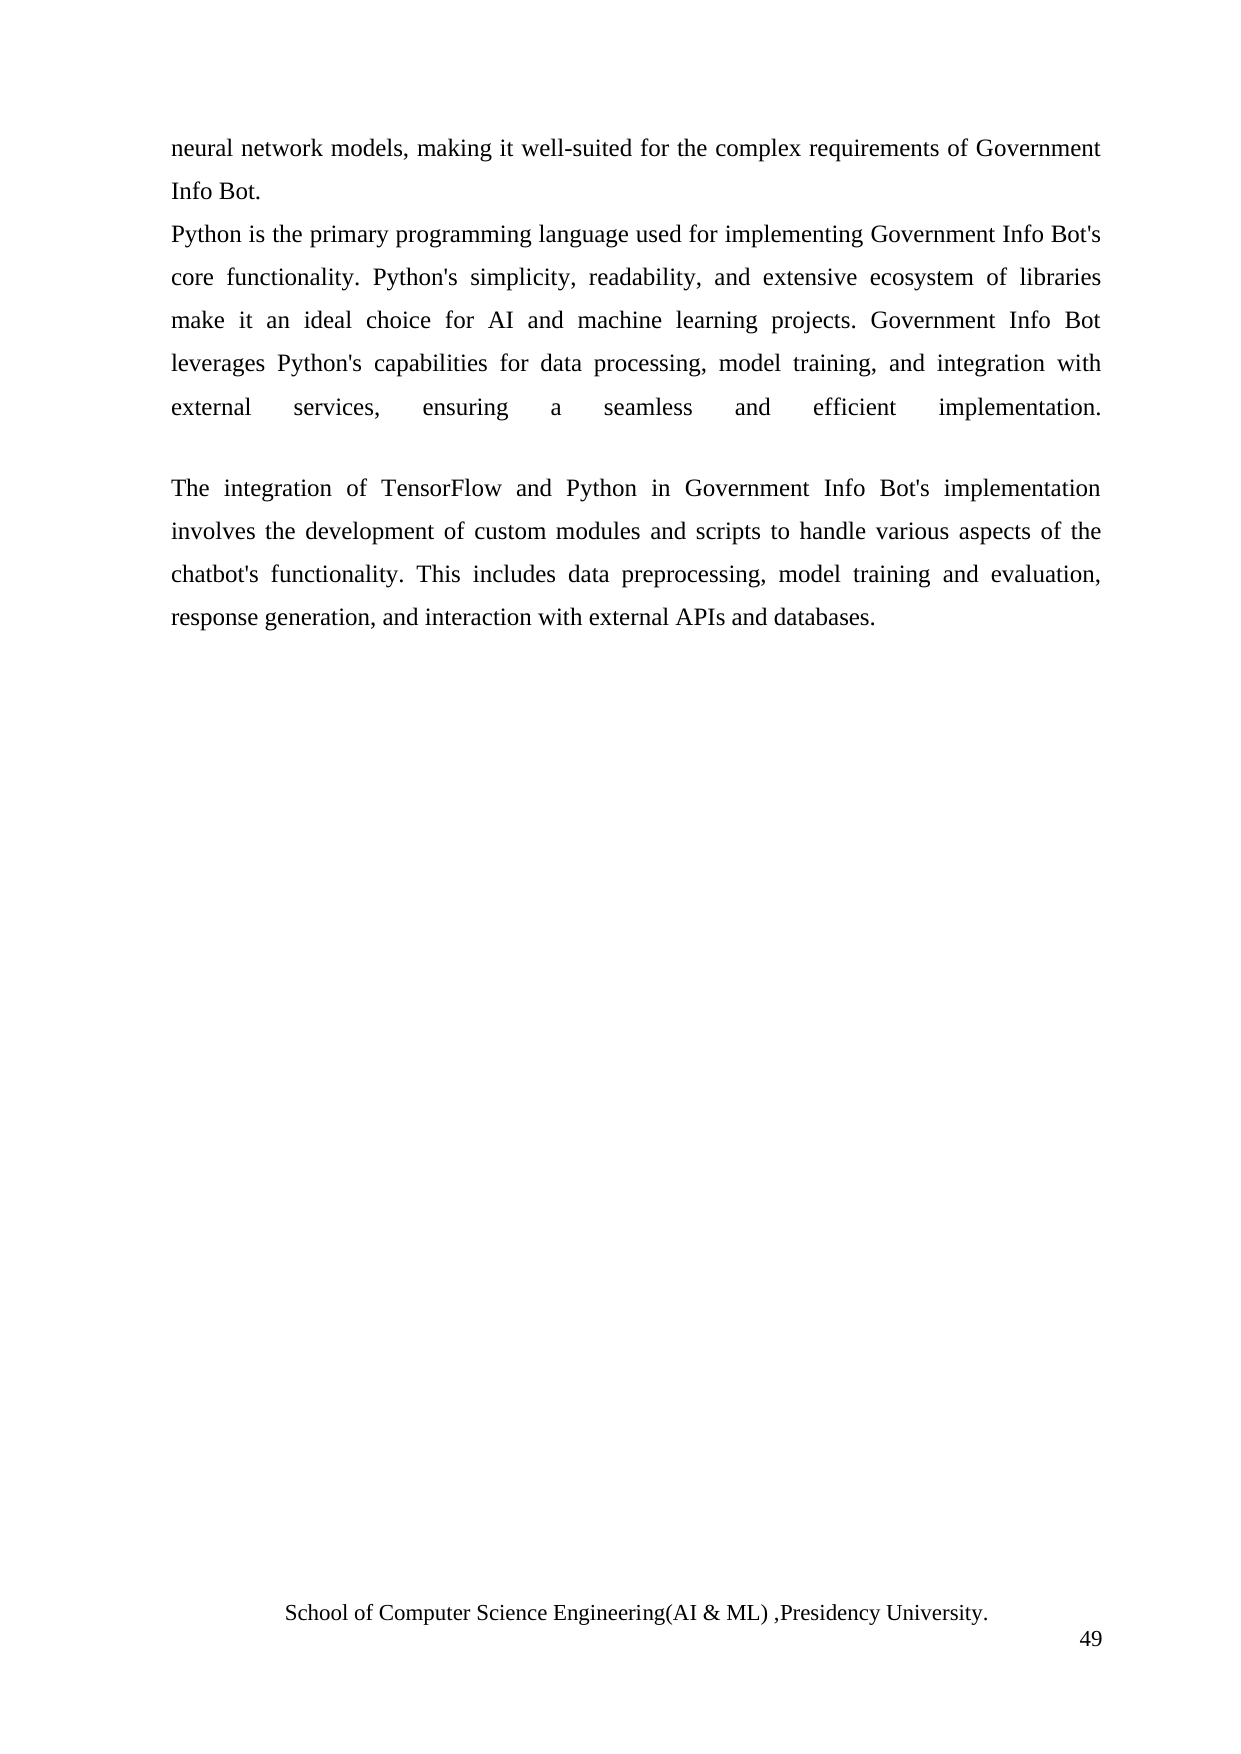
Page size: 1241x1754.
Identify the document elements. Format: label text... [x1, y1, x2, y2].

text The integration of TensorFlow and Python in Government Info Bot's implementation involves the development of custom modules and scripts to handle various aspects of the chatbot's functionality. This includes data preprocessing, model training and evaluation, response generation, and interaction with external APIs and databases. [171, 473, 1102, 631]
text Python is the primary programming language used for implementing Government Info Bot's core functionality. Python's simplicity, readability, and extensive ecosystem of libraries make it an ideal choice for AI and machine learning projects. Government Info Bot leverages Python's capabilities for data processing, model training, and integration with external services, ensuring a seamless and efficient implementation. [171, 219, 1102, 460]
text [171, 133, 1102, 205]
